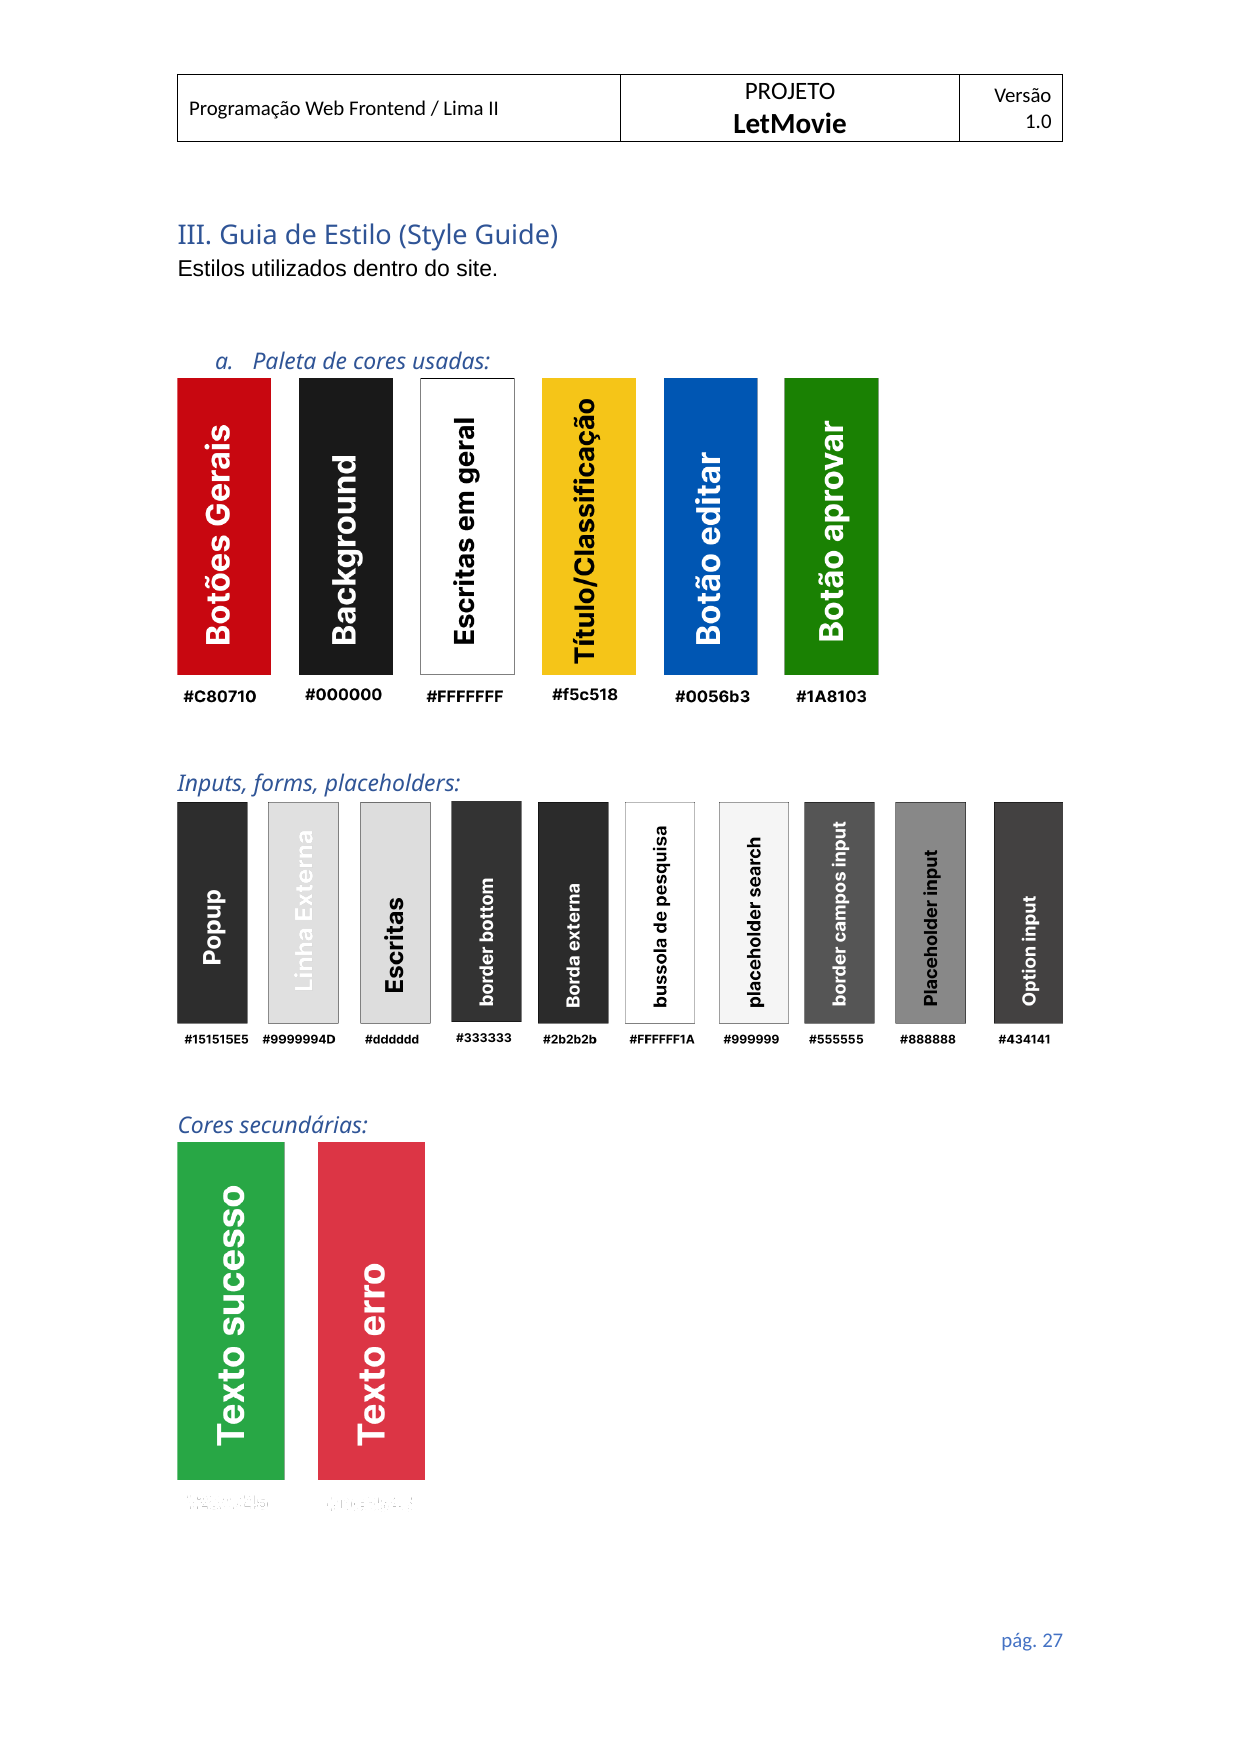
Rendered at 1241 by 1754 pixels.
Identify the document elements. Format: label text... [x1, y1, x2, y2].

subtitle Cores secundárias: [177, 1109, 1063, 1140]
subtitle Inputs, forms, placeholders: [177, 767, 1063, 798]
picture [177, 1142, 425, 1513]
subtitle Paleta de cores usadas: [215, 345, 1063, 376]
picture [177, 801, 1063, 1045]
subtitle III. Guia de Estilo (Style Guide) [177, 215, 1063, 252]
text Estilos utilizados dentro do site. [177, 255, 1063, 281]
picture [177, 378, 893, 704]
